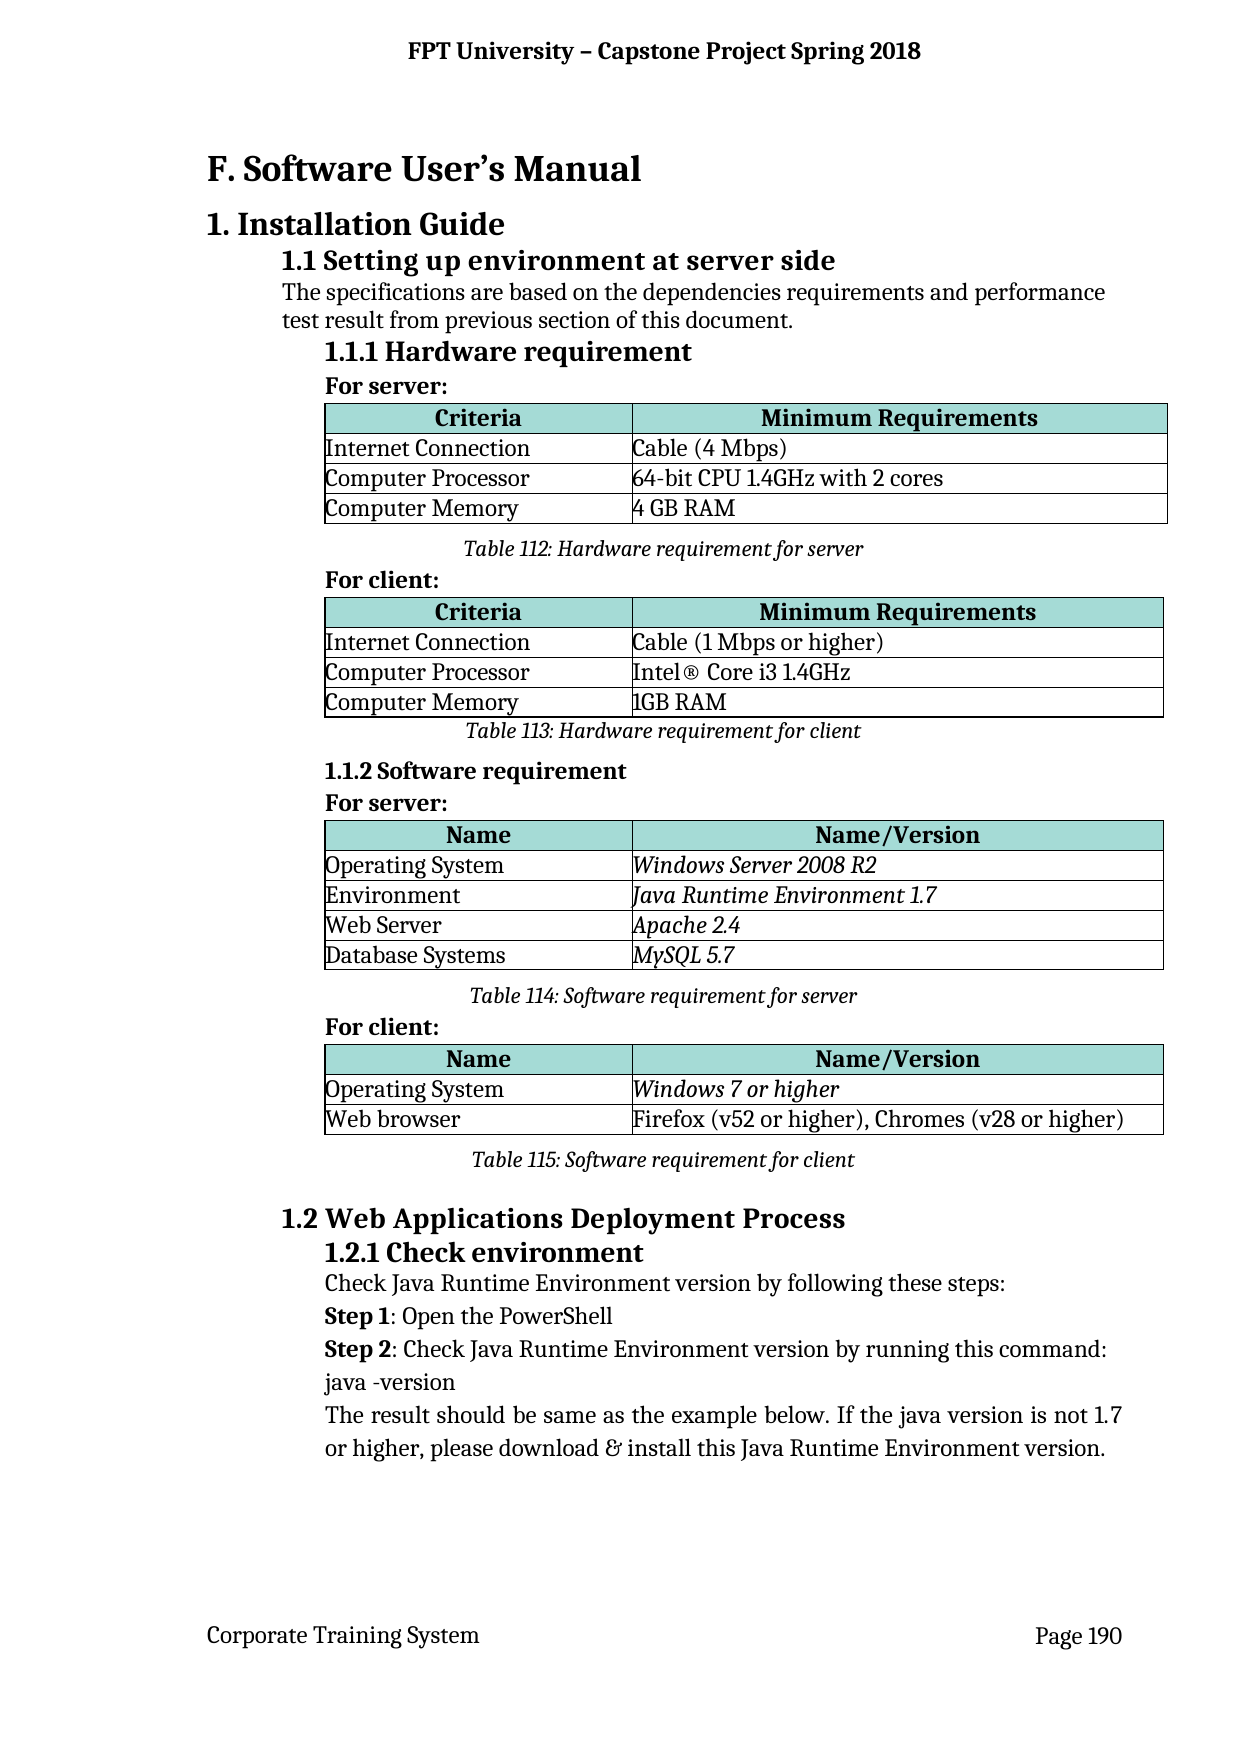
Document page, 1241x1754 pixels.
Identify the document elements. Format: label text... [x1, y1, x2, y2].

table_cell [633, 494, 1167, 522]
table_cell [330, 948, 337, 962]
text 1.2 Web Applications Deployment Process [282, 1202, 1122, 1236]
text Step 2: Check Java Runtime Environment version by running this command: java -version [325, 1335, 1122, 1397]
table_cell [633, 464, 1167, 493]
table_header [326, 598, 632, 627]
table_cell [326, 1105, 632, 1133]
text 1. Installation Guide [207, 206, 1122, 244]
text 1.1 Setting up environment at server side [282, 244, 1122, 277]
list Table 114: Software requirement for server [207, 983, 1122, 1009]
text 1.2.1 Check environment [325, 1236, 1122, 1269]
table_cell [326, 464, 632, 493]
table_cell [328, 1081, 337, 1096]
list Table 113: Hardware requirement for client [207, 717, 1122, 744]
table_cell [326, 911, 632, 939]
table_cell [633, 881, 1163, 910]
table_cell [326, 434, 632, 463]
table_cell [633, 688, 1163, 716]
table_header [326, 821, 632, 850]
text For server: [250, 789, 1122, 818]
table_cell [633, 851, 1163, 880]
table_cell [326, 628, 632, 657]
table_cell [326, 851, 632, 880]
text The specifications are based on the dependencies requirements and performance test result from previous section of this document. [282, 277, 1122, 335]
text The result should be same as the example below. If the java version is not 1.7 or higher, please download & install this Java Runtime Environment version. [325, 1401, 1122, 1463]
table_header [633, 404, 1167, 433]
list Table 112: Hardware requirement for server [207, 536, 1122, 562]
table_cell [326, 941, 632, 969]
subtitle 1.1.1 Hardware requirement [325, 335, 1124, 368]
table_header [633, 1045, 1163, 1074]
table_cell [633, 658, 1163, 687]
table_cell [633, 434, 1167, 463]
text Step 1: Open the PowerShell [325, 1302, 1122, 1331]
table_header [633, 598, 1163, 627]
text For server: [325, 372, 1122, 401]
text For client: [282, 566, 1122, 595]
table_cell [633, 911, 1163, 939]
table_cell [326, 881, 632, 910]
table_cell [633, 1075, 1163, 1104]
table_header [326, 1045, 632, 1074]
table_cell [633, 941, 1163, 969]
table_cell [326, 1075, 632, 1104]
text For client: [250, 1013, 1122, 1042]
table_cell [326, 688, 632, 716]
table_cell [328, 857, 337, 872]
subtitle 1.1.2 Software requirement [325, 757, 1124, 786]
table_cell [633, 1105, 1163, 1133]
text F. Software User’s Manual [207, 148, 1124, 191]
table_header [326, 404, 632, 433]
text Check Java Runtime Environment version by following these steps: [325, 1269, 1122, 1298]
list Table 115: Software requirement for client [207, 1147, 1122, 1173]
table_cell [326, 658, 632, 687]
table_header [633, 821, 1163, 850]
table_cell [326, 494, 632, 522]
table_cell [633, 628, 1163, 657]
